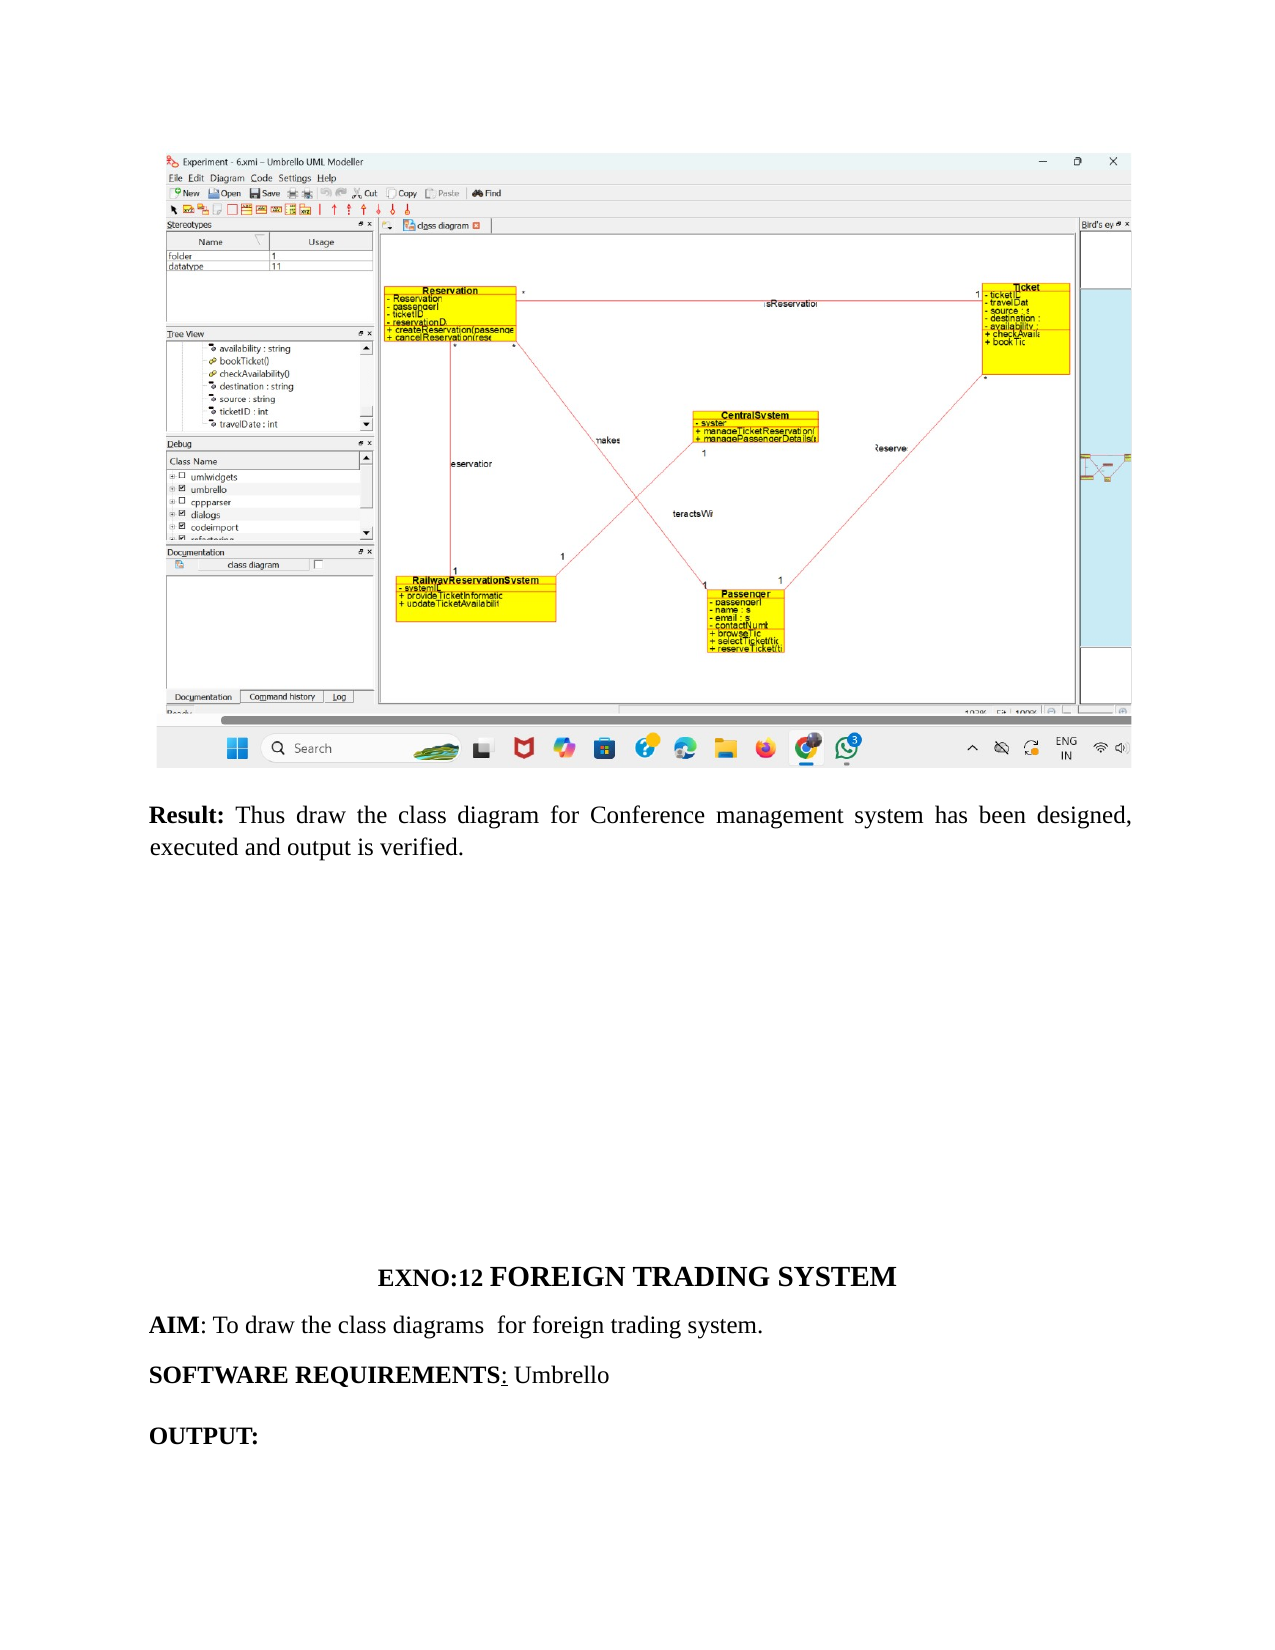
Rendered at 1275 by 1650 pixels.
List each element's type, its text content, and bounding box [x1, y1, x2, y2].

text SOFTWARE REQUIREMENTS: Umbrello [148, 1360, 1138, 1389]
text OUTPUT: [148, 1421, 1138, 1450]
text Result: Thus draw the class diagram for Conference management system has been designed, executed and output is verified. [148, 800, 1133, 861]
subtitle EXNO:12 FOREIGN TRADING SYSTEM [150, 1259, 1125, 1293]
picture [156, 146, 1132, 768]
text AIM: To draw the class diagrams for foreign trading system. [148, 1310, 1133, 1339]
